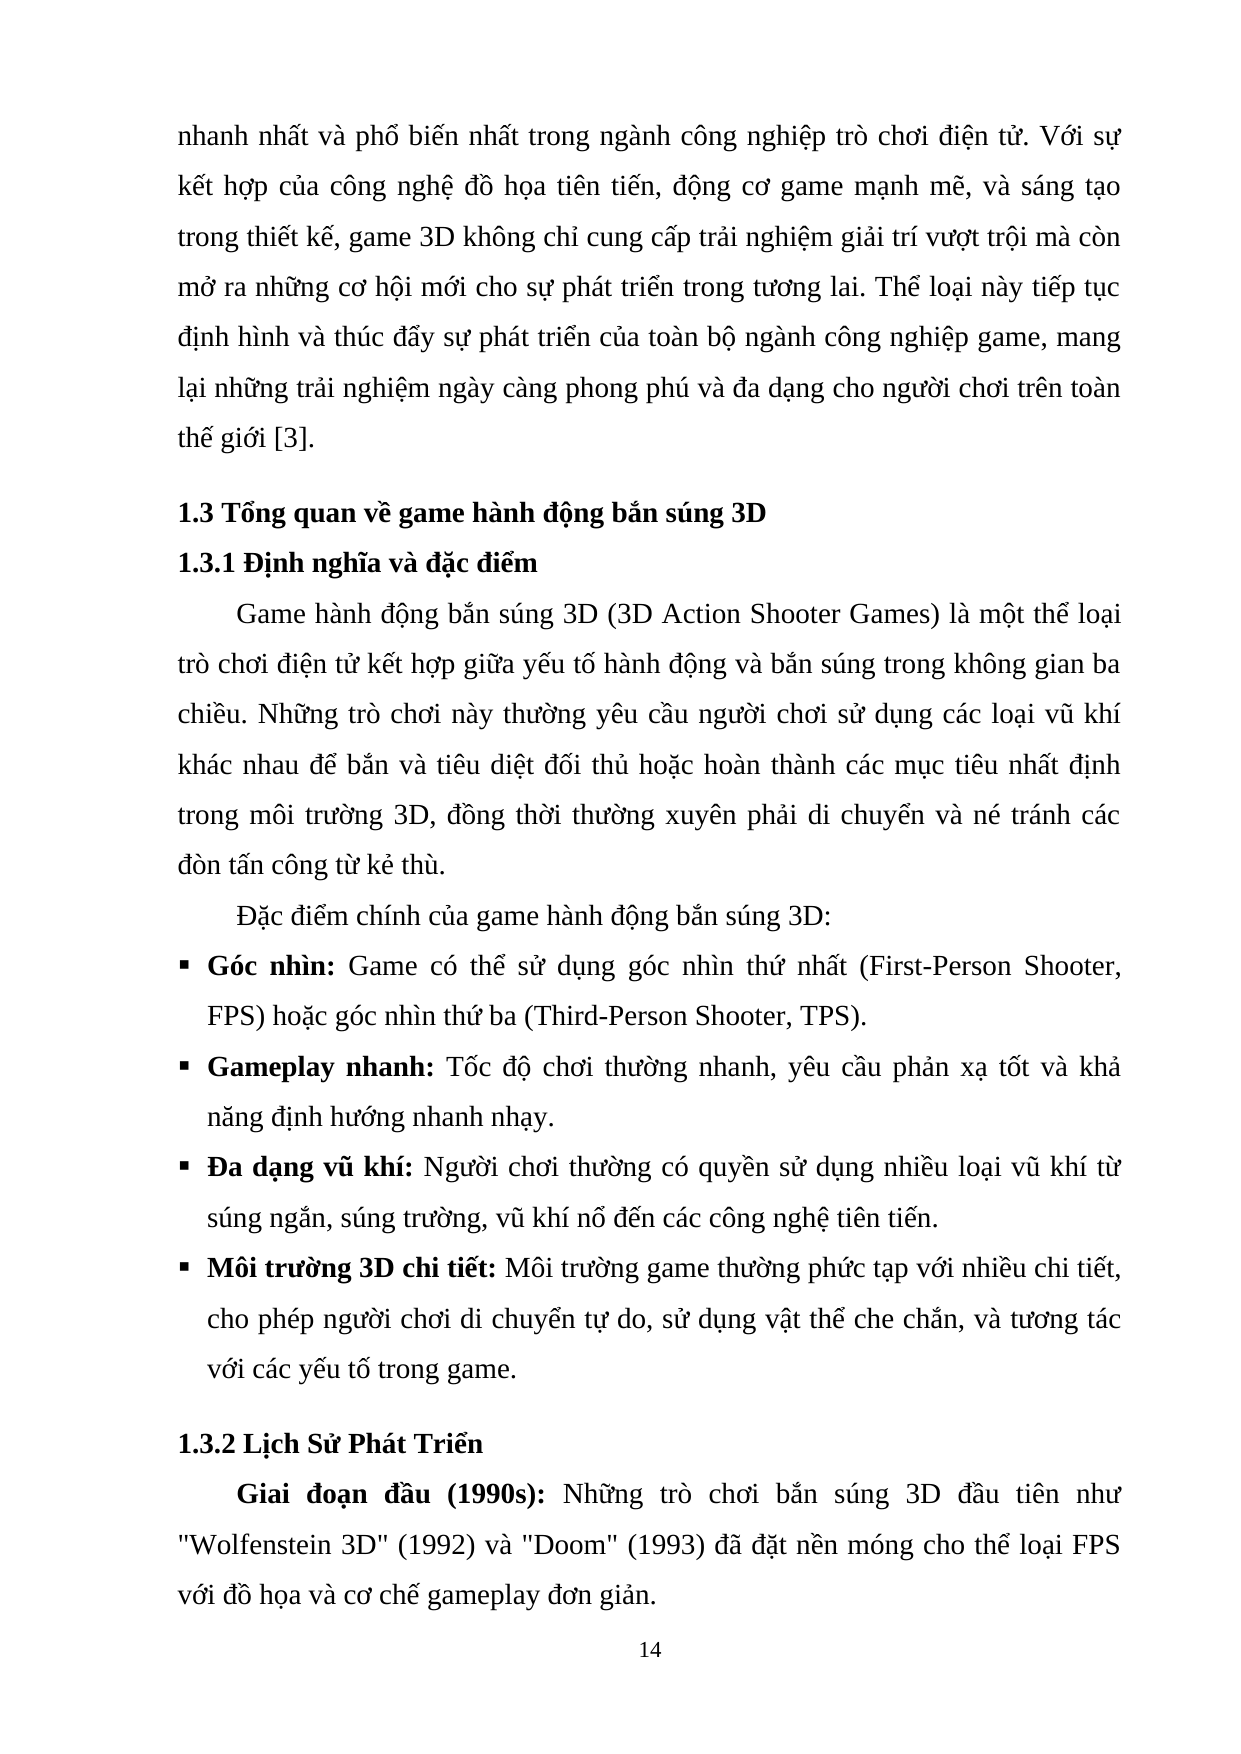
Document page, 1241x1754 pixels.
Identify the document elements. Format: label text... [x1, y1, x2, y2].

list Môi trường 3D chi tiết: Môi trường game thường phức tạp với nhiều chi tiết, cho phép người chơi di chuyển tự do, sử dụng vật thể che chắn, và tương tác với các yếu tố trong game. [177, 1250, 1122, 1384]
text Game hành động bắn súng 3D (3D Action Shooter Games) là một thể loại trò chơi điện tử kết hợp giữa yếu tố hành động và bắn súng trong không gian ba chiều. Những trò chơi này thường yêu cầu người chơi sử dụng các loại vũ khí khác nhau để bắn và tiêu diệt đối thủ hoặc hoàn thành các mục tiêu nhất định trong môi trường 3D, đồng thời thường xuyên phải di chuyển và né tránh các đòn tấn công từ kẻ thù. [177, 596, 1122, 881]
text Giai đoạn đầu (1990s): Những trò chơi bắn súng 3D đầu tiên như "Wolfenstein 3D" (1992) và "Doom" (1993) đã đặt nền móng cho thể loại FPS với đồ họa và cơ chế gameplay đơn giản. [177, 1477, 1122, 1611]
list Góc nhìn: Game có thể sử dụng góc nhìn thứ nhất (First-Person Shooter, FPS) hoặc góc nhìn thứ ba (Third-Person Shooter, TPS). [177, 948, 1122, 1032]
text 1.3.1 Định nghĩa và đặc điểm [177, 546, 1122, 579]
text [177, 118, 1122, 453]
list Đa dạng vũ khí: Người chơi thường có quyền sử dụng nhiều loại vũ khí từ súng ngắn, súng trường, vũ khí nổ đến các công nghệ tiên tiến. [177, 1149, 1122, 1233]
list Gameplay nhanh: Tốc độ chơi thường nhanh, yêu cầu phản xạ tốt và khả năng định hướng nhanh nhạy. [177, 1049, 1122, 1133]
text Đặc điểm chính của game hành động bắn súng 3D: [177, 898, 1122, 931]
text 1.3 Tổng quan về game hành động bắn súng 3D [177, 495, 1122, 529]
text 1.3.2 Lịch Sử Phát Triển [177, 1426, 1122, 1460]
